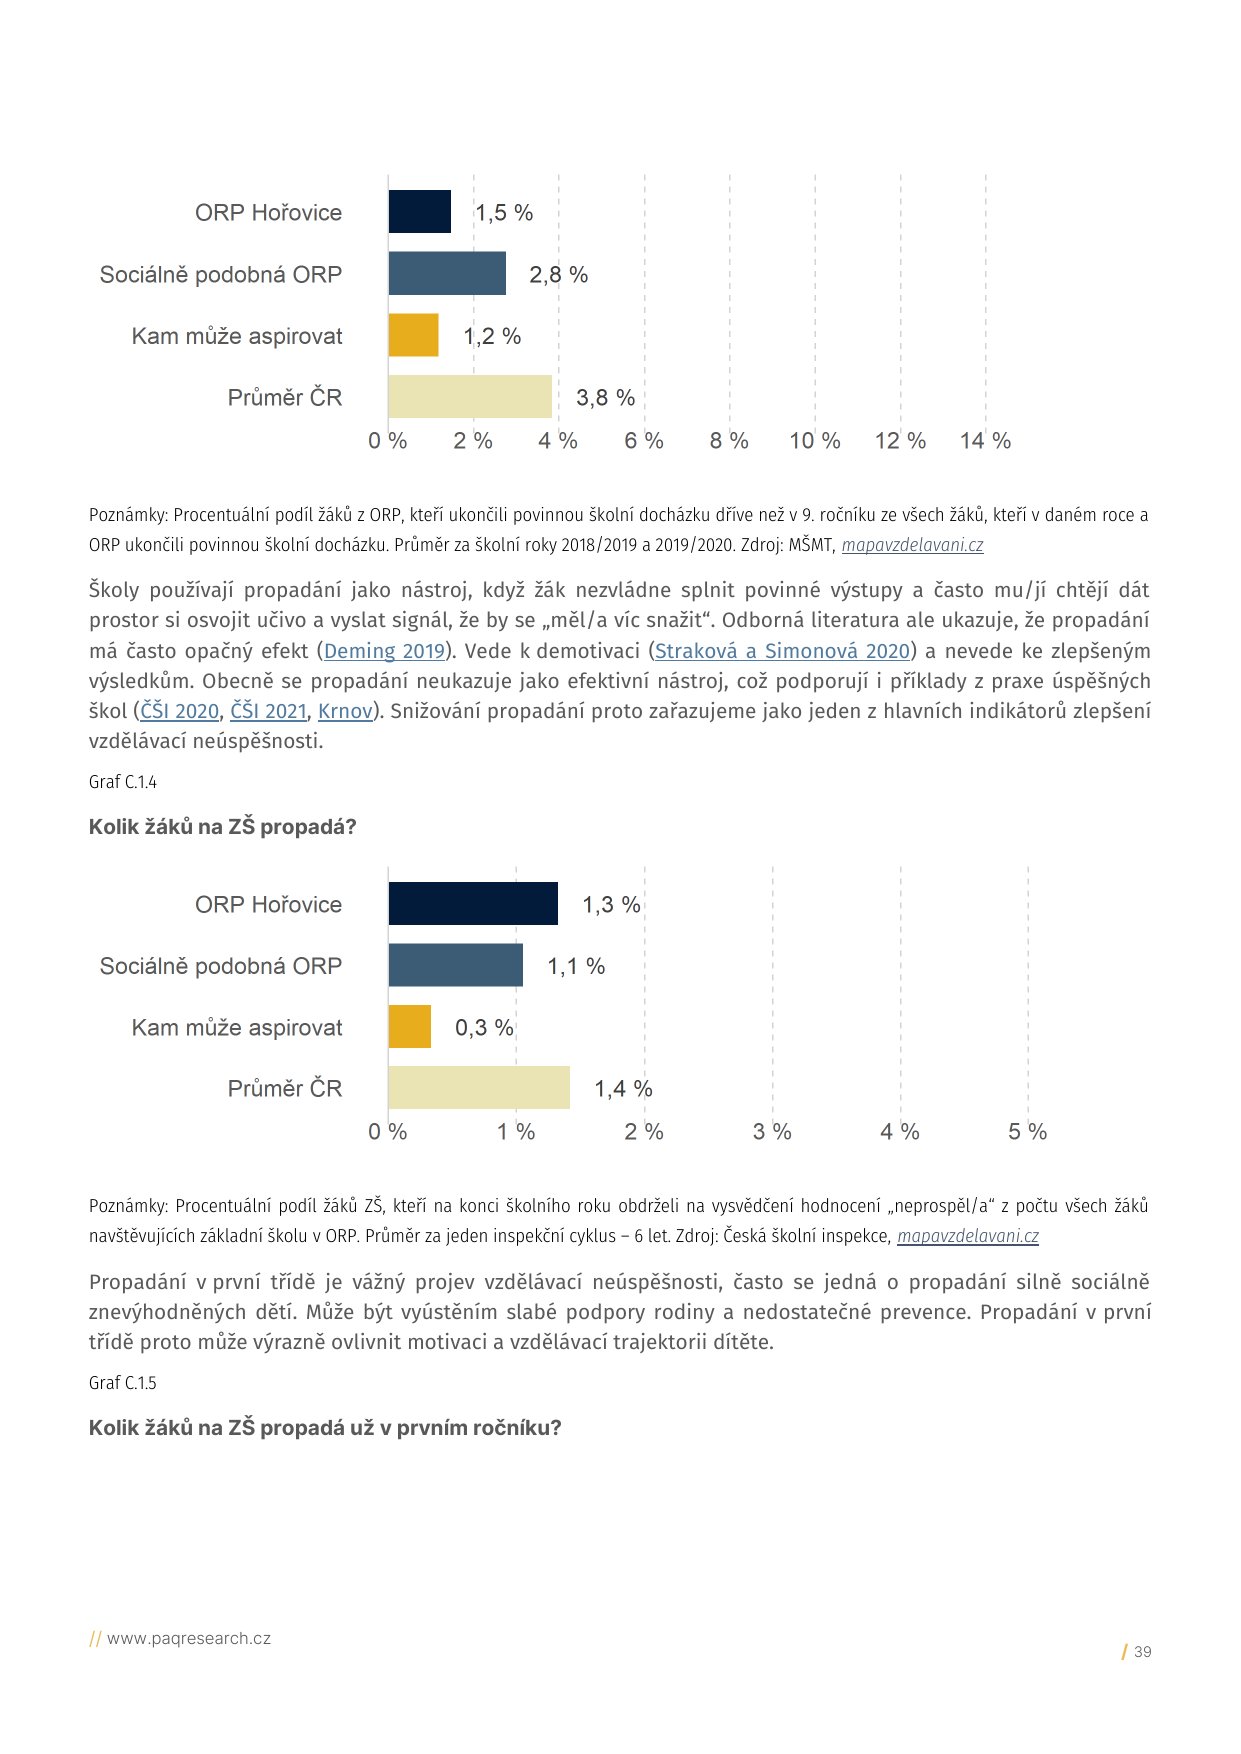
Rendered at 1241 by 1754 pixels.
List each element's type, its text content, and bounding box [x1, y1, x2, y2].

picture [88, 147, 1139, 480]
text Graf C.1.5 [89, 1372, 1152, 1394]
text Propadání v první třídě je vážný projev vzdělávací neúspěšnosti, často se jedná o propadání silně sociálně znevýhodněných dětí. Může být vyústěním slabé podpory rodiny a nedostatečné prevence. Propadání v první třídě proto může výrazně ovlivnit motivaci a vzdělávací trajektorii dítěte. [89, 1264, 1152, 1355]
text Kolik žáků na ZŠ propadá? [89, 809, 1152, 839]
text Kolik žáků na ZŠ propadá už v prvním ročníku? [89, 1410, 1152, 1440]
text Školy používají propadání jako nástroj, když žák nezvládne splnit povinné výstupy a často mu/jí chtějí dát prostor si osvojit učivo a vyslat signál, že by se „měl/a víc snažit“. Odborná literatura ale ukazuje, že propadání má často opačný efekt (Deming 2019). Vede k demotivaci (Straková a Simonová 2020) a nevede ke zlepšeným výsledkům. Obecně se propadání neukazuje jako efektivní nástroj, což podporují i příklady z praxe úspěšných škol (ČŠI 2020, ČŠI 2021, Krnov). Snižování propadání proto zařazujeme jako jeden z hlavních indikátorů zlepšení vzdělávací neúspěšnosti. [89, 573, 1152, 754]
text Graf C.1.4 [89, 771, 1152, 793]
text Poznámky: Procentuální podíl žáků z ORP, kteří ukončili povinnou školní docházku dříve než v 9. ročníku ze všech žáků, kteří v daném roce a ORP ukončili povinnou školní docházku. Průměr za školní roky 2018/2019 a 2019/2020. Zdroj: MŠMT, mapavzdelavani.cz [89, 496, 1152, 556]
text Poznámky: Procentuální podíl žáků ZŠ, kteří na konci školního roku obdrželi na vysvědčení hodnocení „neprospěl/a“ z počtu všech žáků navštěvujících základní školu v ORP. Průměr za jeden inspekční cyklus – 6 let. Zdroj: Česká školní inspekce, mapavzdelavani.cz [89, 1187, 1152, 1248]
picture [88, 839, 1139, 1171]
